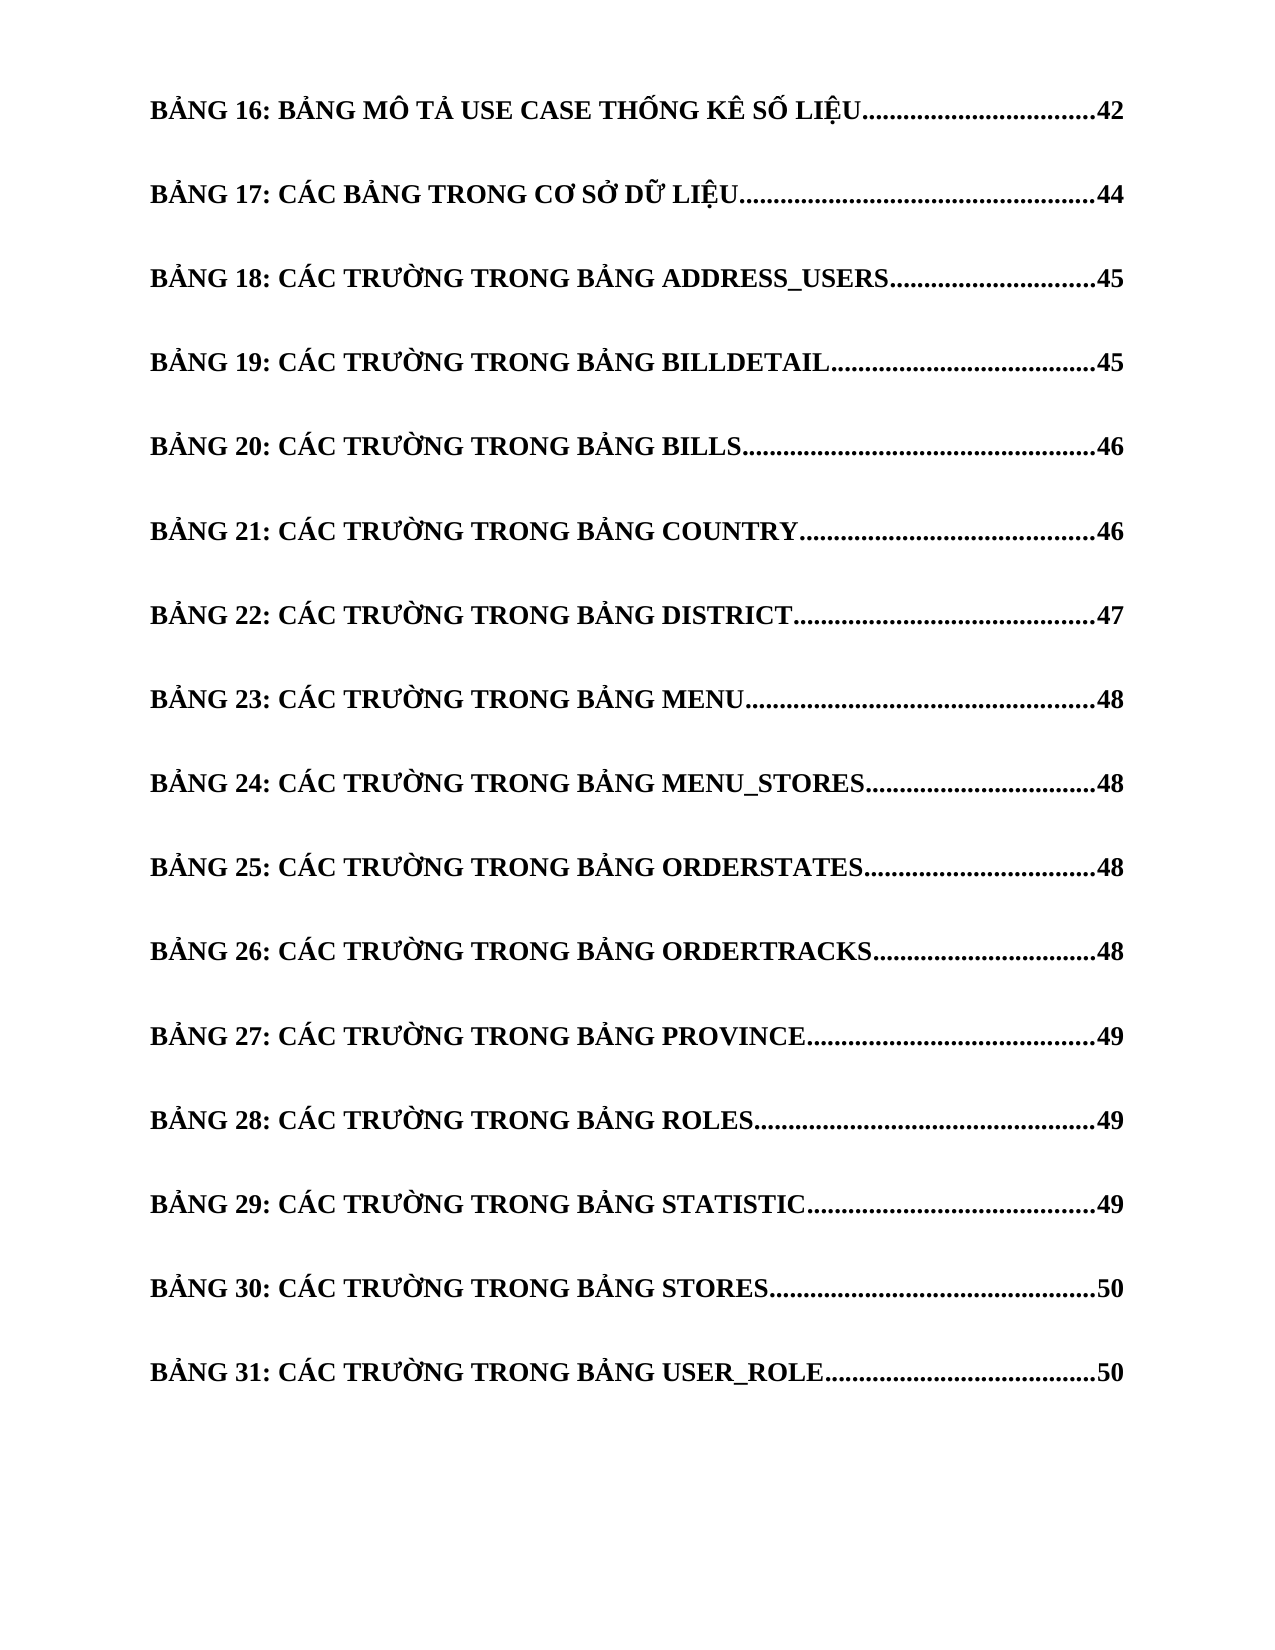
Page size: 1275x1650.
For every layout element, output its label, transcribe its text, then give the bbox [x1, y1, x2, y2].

text Bảng 26: Các trường trong bảng OrderTracks 48 [150, 935, 1125, 967]
text Bảng 20: Các trường trong bảng Bills 46 [150, 430, 1125, 462]
text Bảng 18: Các trường trong bảng Address_Users 45 [150, 262, 1125, 293]
text Bảng 16: Bảng mô tả Use case thống kê số liệu 42 [150, 94, 1125, 125]
text Bảng 29: Các trường trong bảng Statistic 49 [150, 1188, 1125, 1219]
text Bảng 27: Các trường trong bảng Province 49 [150, 1019, 1125, 1051]
text Bảng 21: Các trường trong bảng Country 46 [150, 514, 1125, 546]
text Bảng 17: Các bảng trong cơ sở dữ liệu 44 [150, 178, 1125, 209]
text Bảng 23: Các trường trong bảng Menu 48 [150, 683, 1125, 714]
text Bảng 19: Các trường trong bảng BillDetail 45 [150, 346, 1125, 377]
text Bảng 30: Các trường trong bảng Stores 50 [150, 1272, 1125, 1303]
text Bảng 24: Các trường trong bảng Menu_Stores 48 [150, 767, 1125, 798]
text Bảng 25: Các trường trong bảng OrderStates 48 [150, 851, 1125, 882]
text Bảng 31: Các trường trong bảng User_Role 50 [150, 1356, 1125, 1387]
text Bảng 28: Các trường trong bảng Roles 49 [150, 1104, 1125, 1135]
text Bảng 22: Các trường trong bảng District 47 [150, 599, 1125, 630]
